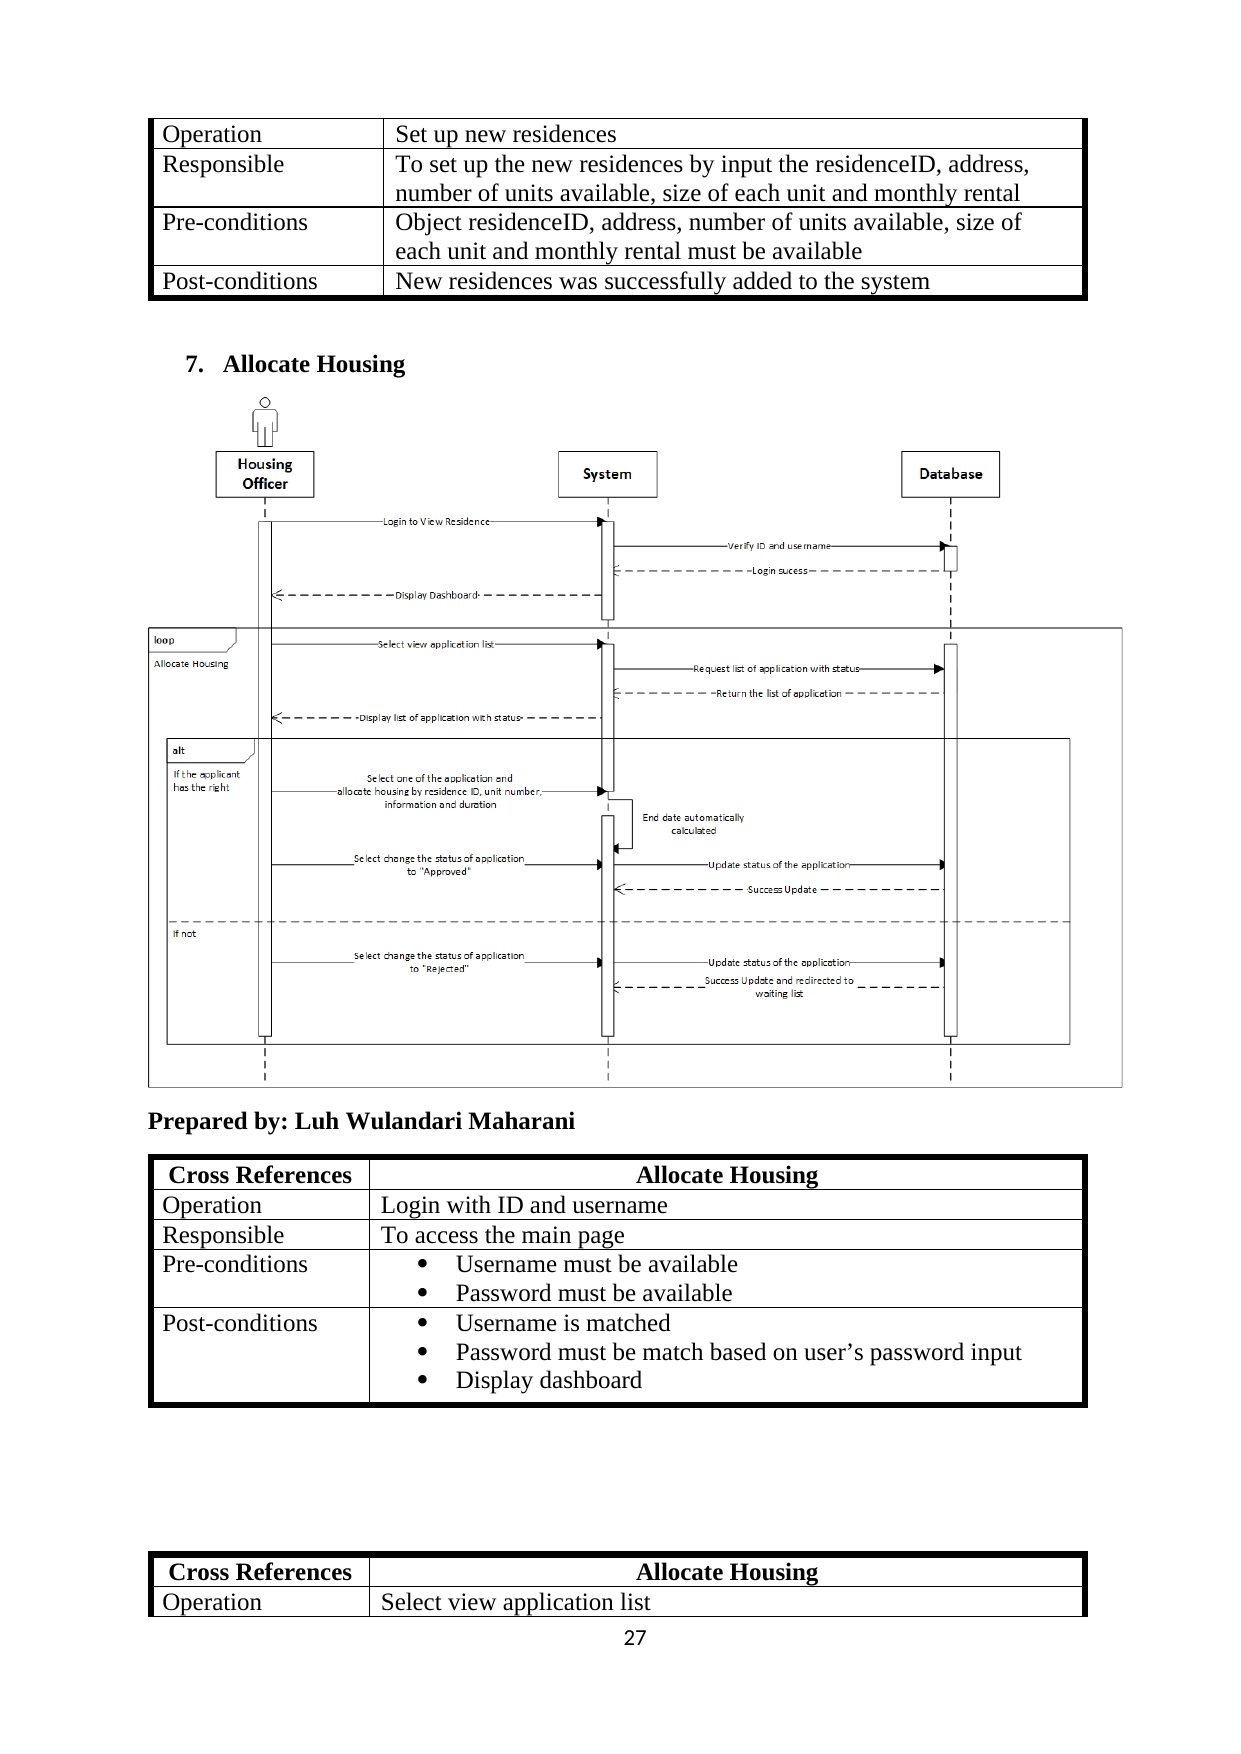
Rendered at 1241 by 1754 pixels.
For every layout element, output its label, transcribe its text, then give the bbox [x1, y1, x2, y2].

table_cell To set up the new residences by input the residenceID, address, number of units available, size of each unit and monthly rental [384, 149, 1082, 206]
table_cell Post-conditions [154, 266, 383, 295]
table_cell Post-conditions [154, 1308, 369, 1402]
table_cell Login with ID and username [370, 1190, 1082, 1219]
table_cell Pre-conditions [154, 208, 383, 265]
table_cell Username is matched Password must be match based on user’s password input Display dashboard [370, 1308, 1082, 1402]
table_header Cross References [154, 1160, 369, 1189]
table_header Allocate Housing [370, 1160, 1082, 1189]
text Prepared by: Luh Wulandari Maharani [148, 1106, 1122, 1135]
table_cell Set up new residences [384, 119, 1082, 148]
table_cell To access the main page [370, 1220, 1082, 1248]
table_header Allocate Housing [370, 1558, 1082, 1586]
table_cell Username must be available Password must be available [370, 1250, 1082, 1307]
table_cell Object residenceID, address, number of units available, size of each unit and monthly rental must be available [384, 208, 1082, 265]
table_cell Operation [154, 1587, 369, 1616]
table_cell Responsible [154, 1220, 369, 1248]
table_cell New residences was successfully added to the system [384, 266, 1082, 295]
picture [147, 396, 1123, 1088]
table_cell Operation [154, 1190, 369, 1219]
table_cell Select view application list [370, 1587, 1082, 1616]
list Allocate Housing [185, 349, 1122, 377]
table_header Cross References [154, 1558, 369, 1586]
table_cell Pre-conditions [154, 1250, 369, 1307]
table_cell Responsible [154, 149, 383, 206]
table_cell Operation [154, 119, 383, 148]
